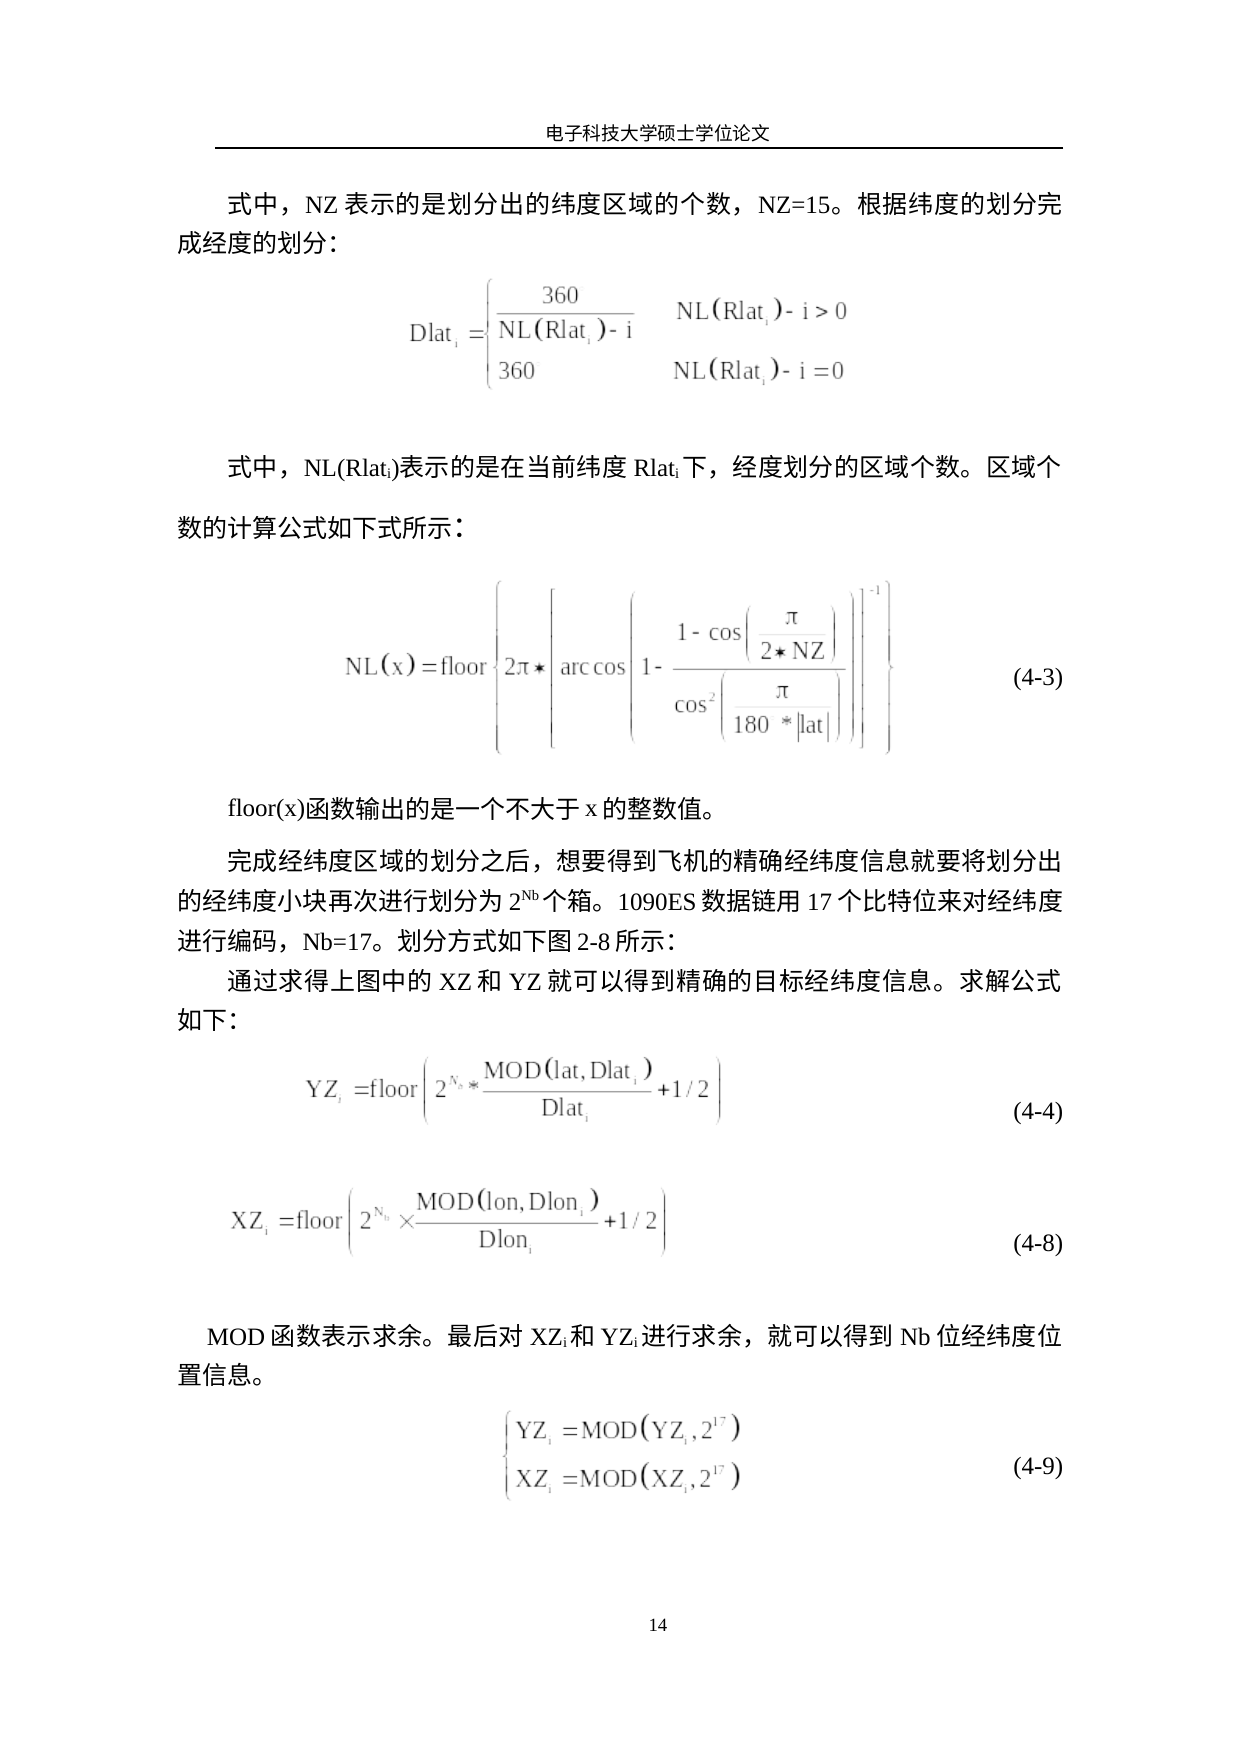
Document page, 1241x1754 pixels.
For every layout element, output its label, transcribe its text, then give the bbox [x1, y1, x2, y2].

text 式中，NL(Rlati)表示的是在当前纬度Rlati下，经度划分的区域个数。区域个数的计算公式如下式所示： [177, 446, 1063, 564]
text 通过求得上图中的XZ和YZ就可以得到精确的目标经纬度信息。求解公式如下： [177, 959, 1063, 1039]
text 完成经纬度区域的划分之后，想要得到飞机的精确经纬度信息就要将划分出的经纬度小块再次进行划分为2Nb个箱。1090ES数据链用17个比特位来对经纬度进行编码，Nb=17。划分方式如下图2-8所示： [177, 840, 1063, 959]
text MOD函数表示求余。最后对XZi和YZi进行求余，就可以得到Nb位经纬度位置信息。 [177, 1314, 1063, 1394]
text (4-9) [177, 1406, 1063, 1525]
text (4-3) [177, 577, 1063, 776]
text 式中，NZ表示的是划分出的纬度区域的个数，NZ=15。根据纬度的划分完成经度的划分： [177, 182, 1063, 262]
text (4-8) [177, 1183, 1063, 1302]
text (4-4) [177, 1051, 1063, 1170]
text floor(x)函数输出的是一个不大于x的整数值。 [177, 788, 1063, 828]
